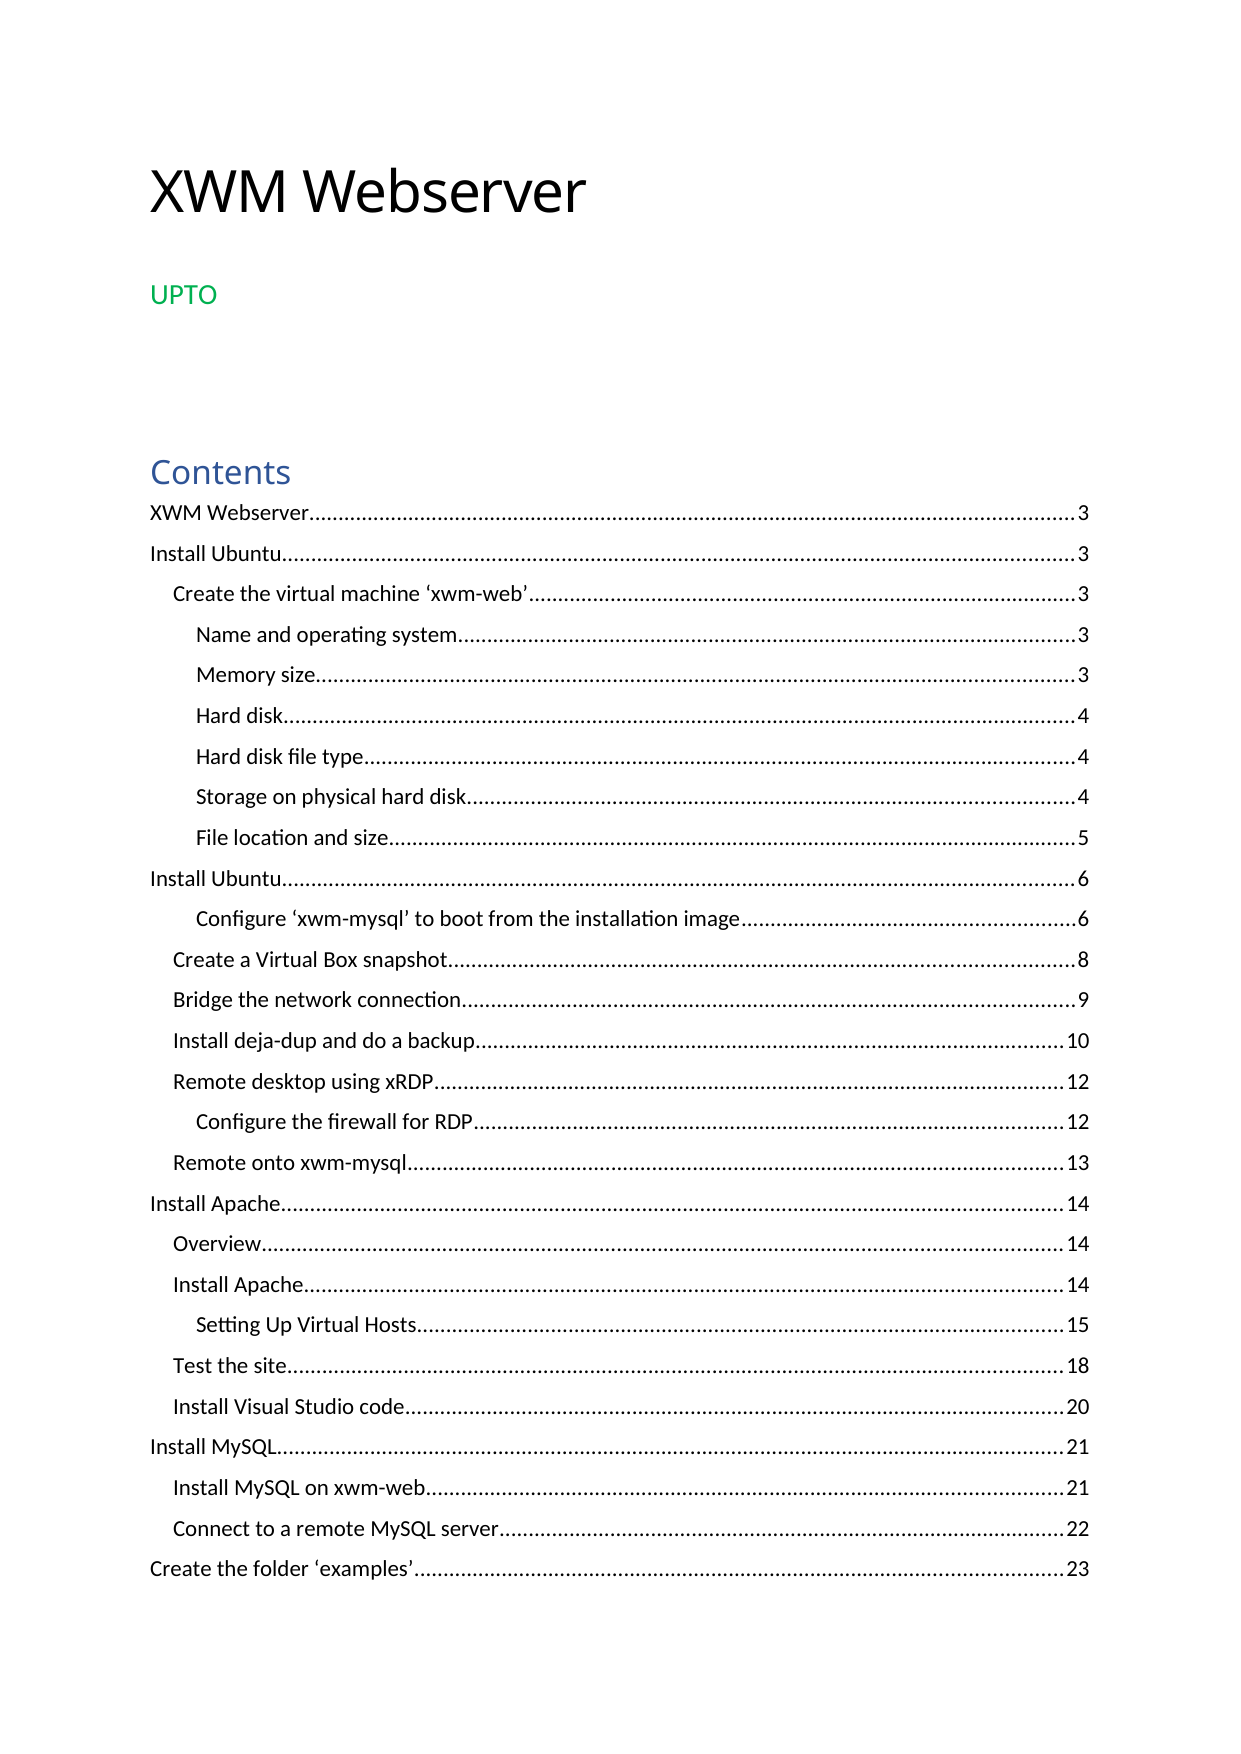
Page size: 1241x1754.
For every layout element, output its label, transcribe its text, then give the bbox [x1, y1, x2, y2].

text UPTO [150, 276, 1090, 312]
title XWM Webserver [150, 150, 1090, 229]
